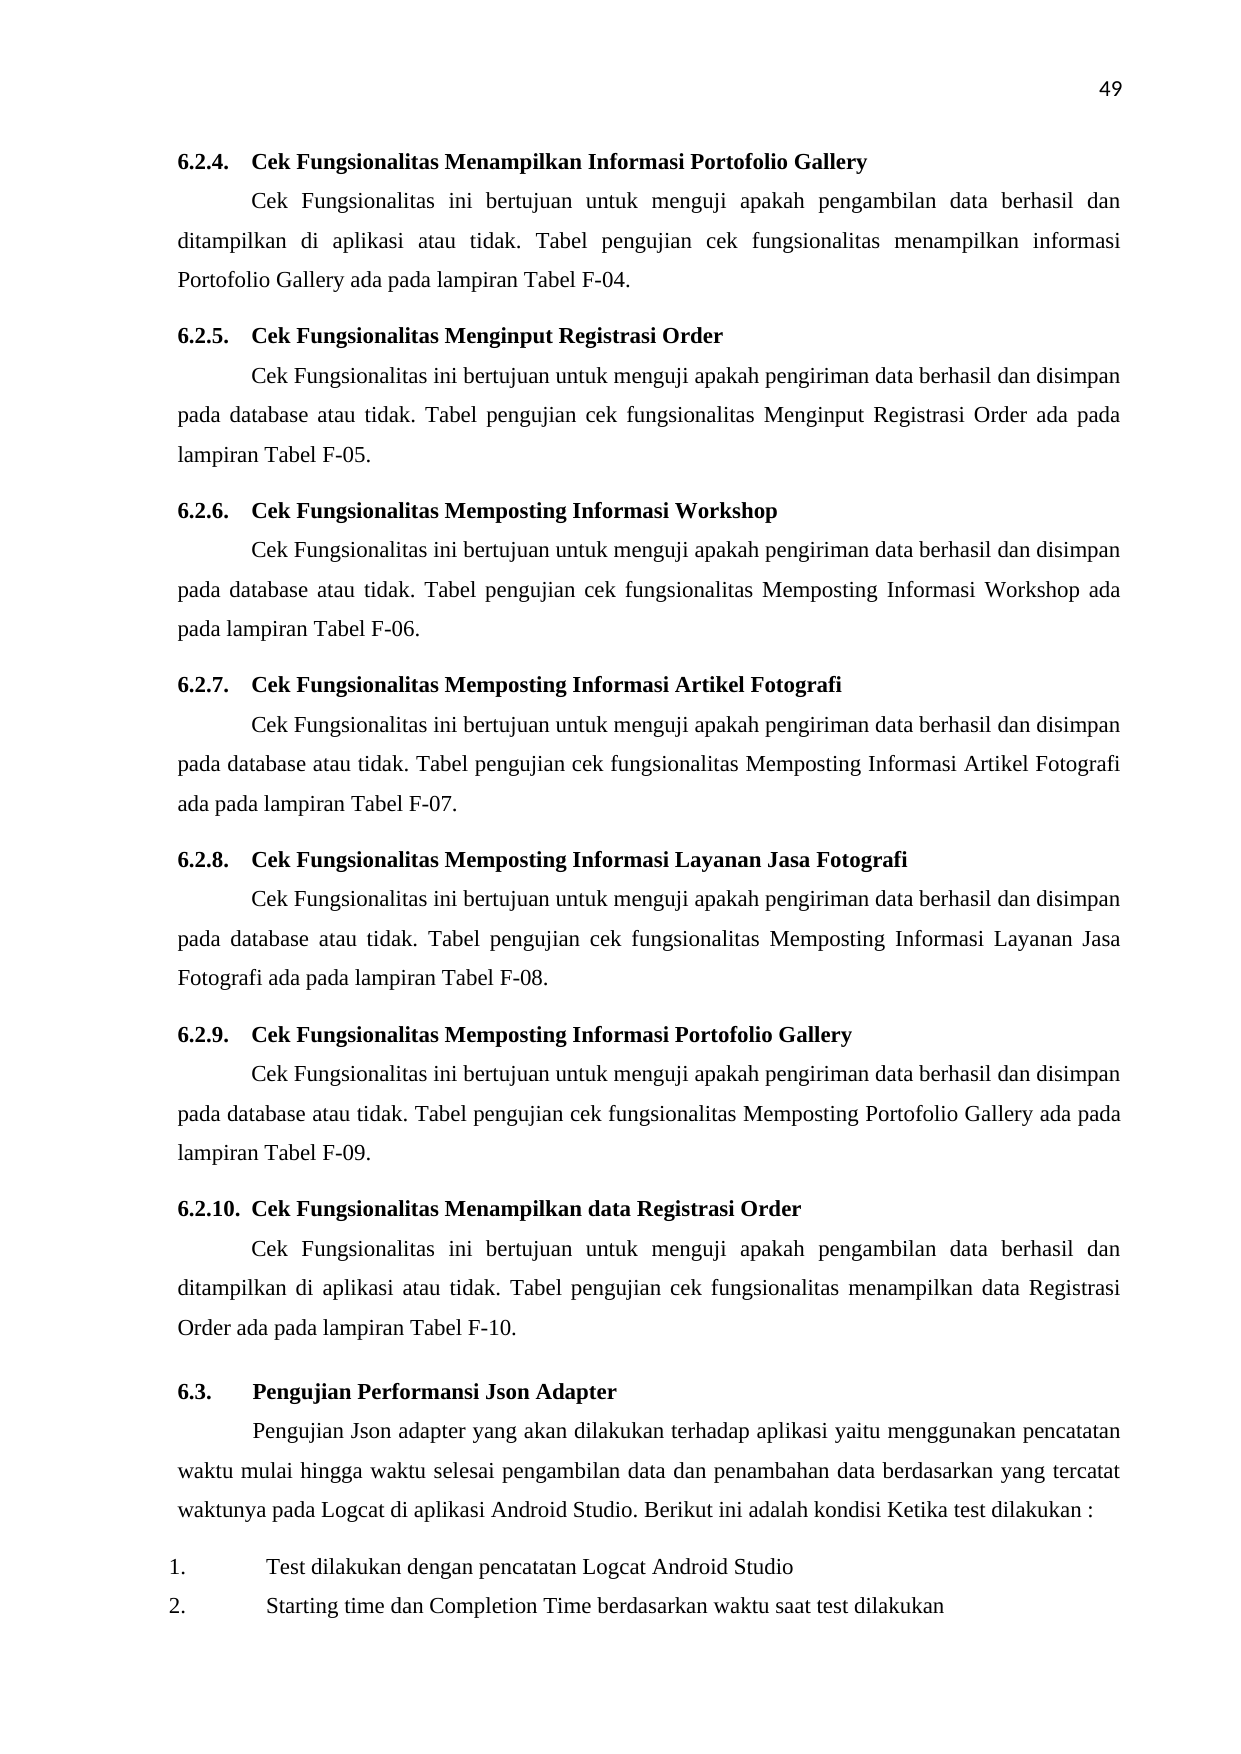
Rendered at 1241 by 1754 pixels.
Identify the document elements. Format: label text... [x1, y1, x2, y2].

subtitle Cek Fungsionalitas Memposting Informasi Workshop [177, 497, 1122, 523]
text Cek Fungsionalitas ini bertujuan untuk menguji apakah pengiriman data berhasil dan disimpan pada database atau tidak. Tabel pengujian cek fungsionalitas Menginput Registrasi Order ada pada lampiran Tabel F-05. [177, 362, 1122, 467]
subtitle Cek Fungsionalitas Memposting Informasi Artikel Fotografi [177, 671, 1122, 698]
text Cek Fungsionalitas ini bertujuan untuk menguji apakah pengiriman data berhasil dan disimpan pada database atau tidak. Tabel pengujian cek fungsionalitas Memposting Informasi Artikel Fotografi ada pada lampiran Tabel F-07. [177, 711, 1122, 816]
subtitle Cek Fungsionalitas Memposting Informasi Layanan Jasa Fotografi [177, 846, 1122, 872]
text Cek Fungsionalitas ini bertujuan untuk menguji apakah pengiriman data berhasil dan disimpan pada database atau tidak. Tabel pengujian cek fungsionalitas Memposting Portofolio Gallery ada pada lampiran Tabel F-09. [177, 1060, 1122, 1165]
subtitle Cek Fungsionalitas Memposting Informasi Portofolio Gallery [177, 1021, 1122, 1047]
text Cek Fungsionalitas ini bertujuan untuk menguji apakah pengiriman data berhasil dan disimpan pada database atau tidak. Tabel pengujian cek fungsionalitas Memposting Informasi Workshop ada pada lampiran Tabel F-06. [177, 536, 1122, 642]
list Test dilakukan dengan pencatatan Logcat Android Studio [177, 1553, 1122, 1579]
text Cek Fungsionalitas ini bertujuan untuk menguji apakah pengiriman data berhasil dan disimpan pada database atau tidak. Tabel pengujian cek fungsionalitas Memposting Informasi Layanan Jasa Fotografi ada pada lampiran Tabel F-08. [177, 886, 1122, 991]
text Cek Fungsionalitas ini bertujuan untuk menguji apakah pengambilan data berhasil dan ditampilkan di aplikasi atau tidak. Tabel pengujian cek fungsionalitas menampilkan informasi Portofolio Gallery ada pada lampiran Tabel F-04. [177, 187, 1122, 292]
text Pengujian Json adapter yang akan dilakukan terhadap aplikasi yaitu menggunakan pencatatan waktu mulai hingga waktu selesai pengambilan data dan penambahan data berdasarkan yang tercatat waktunya pada Logcat di aplikasi Android Studio. Berikut ini adalah kondisi Ketika test dilakukan : [177, 1418, 1122, 1523]
subtitle Cek Fungsionalitas Menginput Registrasi Order [177, 322, 1122, 349]
list Starting time dan Completion Time berdasarkan waktu saat test dilakukan [177, 1592, 1122, 1618]
subtitle Cek Fungsionalitas Menampilkan Informasi Portofolio Gallery [177, 148, 1122, 174]
text Cek Fungsionalitas ini bertujuan untuk menguji apakah pengambilan data berhasil dan ditampilkan di aplikasi atau tidak. Tabel pengujian cek fungsionalitas menampilkan data Registrasi Order ada pada lampiran Tabel F-10. [177, 1235, 1122, 1340]
subtitle Cek Fungsionalitas Menampilkan data Registrasi Order [177, 1195, 1122, 1222]
subtitle Pengujian Performansi Json Adapter [177, 1378, 1122, 1404]
